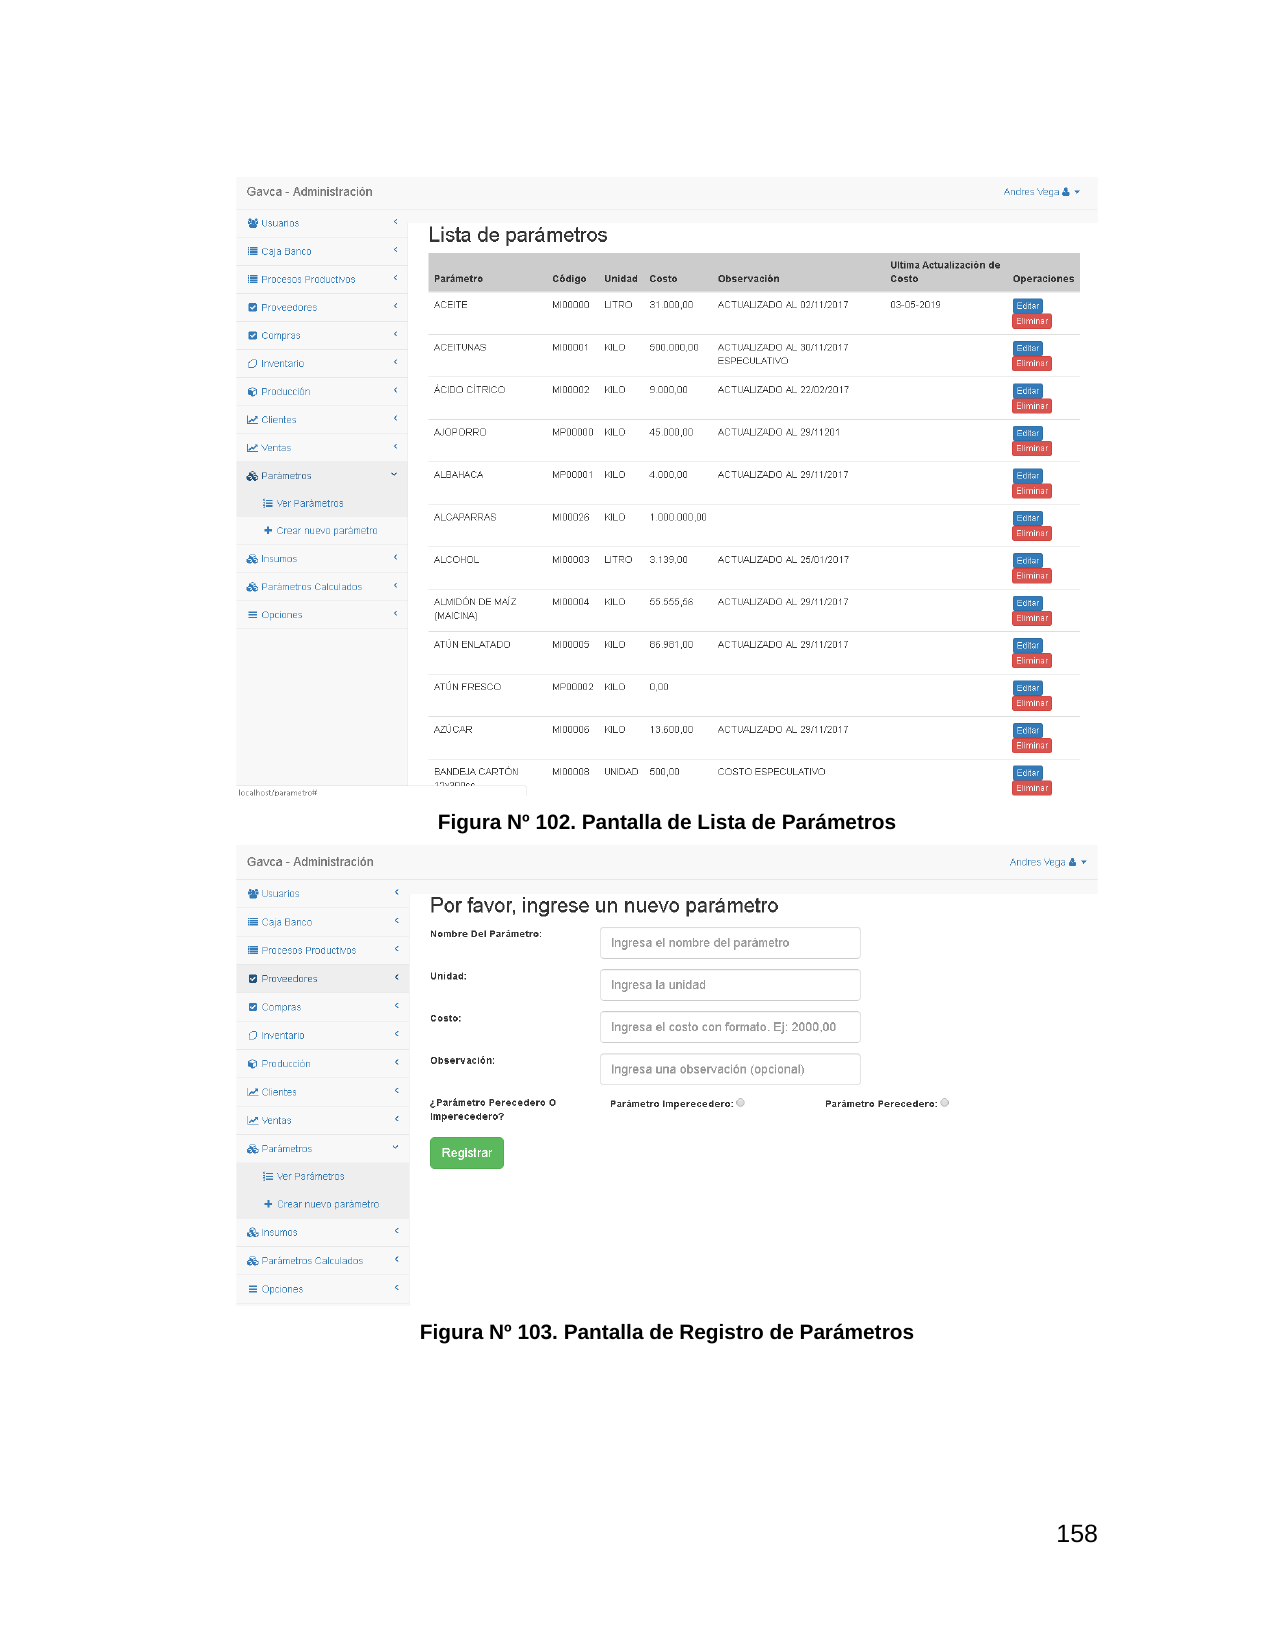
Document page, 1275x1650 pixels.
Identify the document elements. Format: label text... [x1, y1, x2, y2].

text Figura Nº 102. Pantalla de Lista de Parámetros [236, 810, 1098, 834]
picture [236, 845, 1098, 1306]
picture [236, 177, 1098, 796]
text Figura Nº 103. Pantalla de Registro de Parámetros [236, 1320, 1098, 1344]
